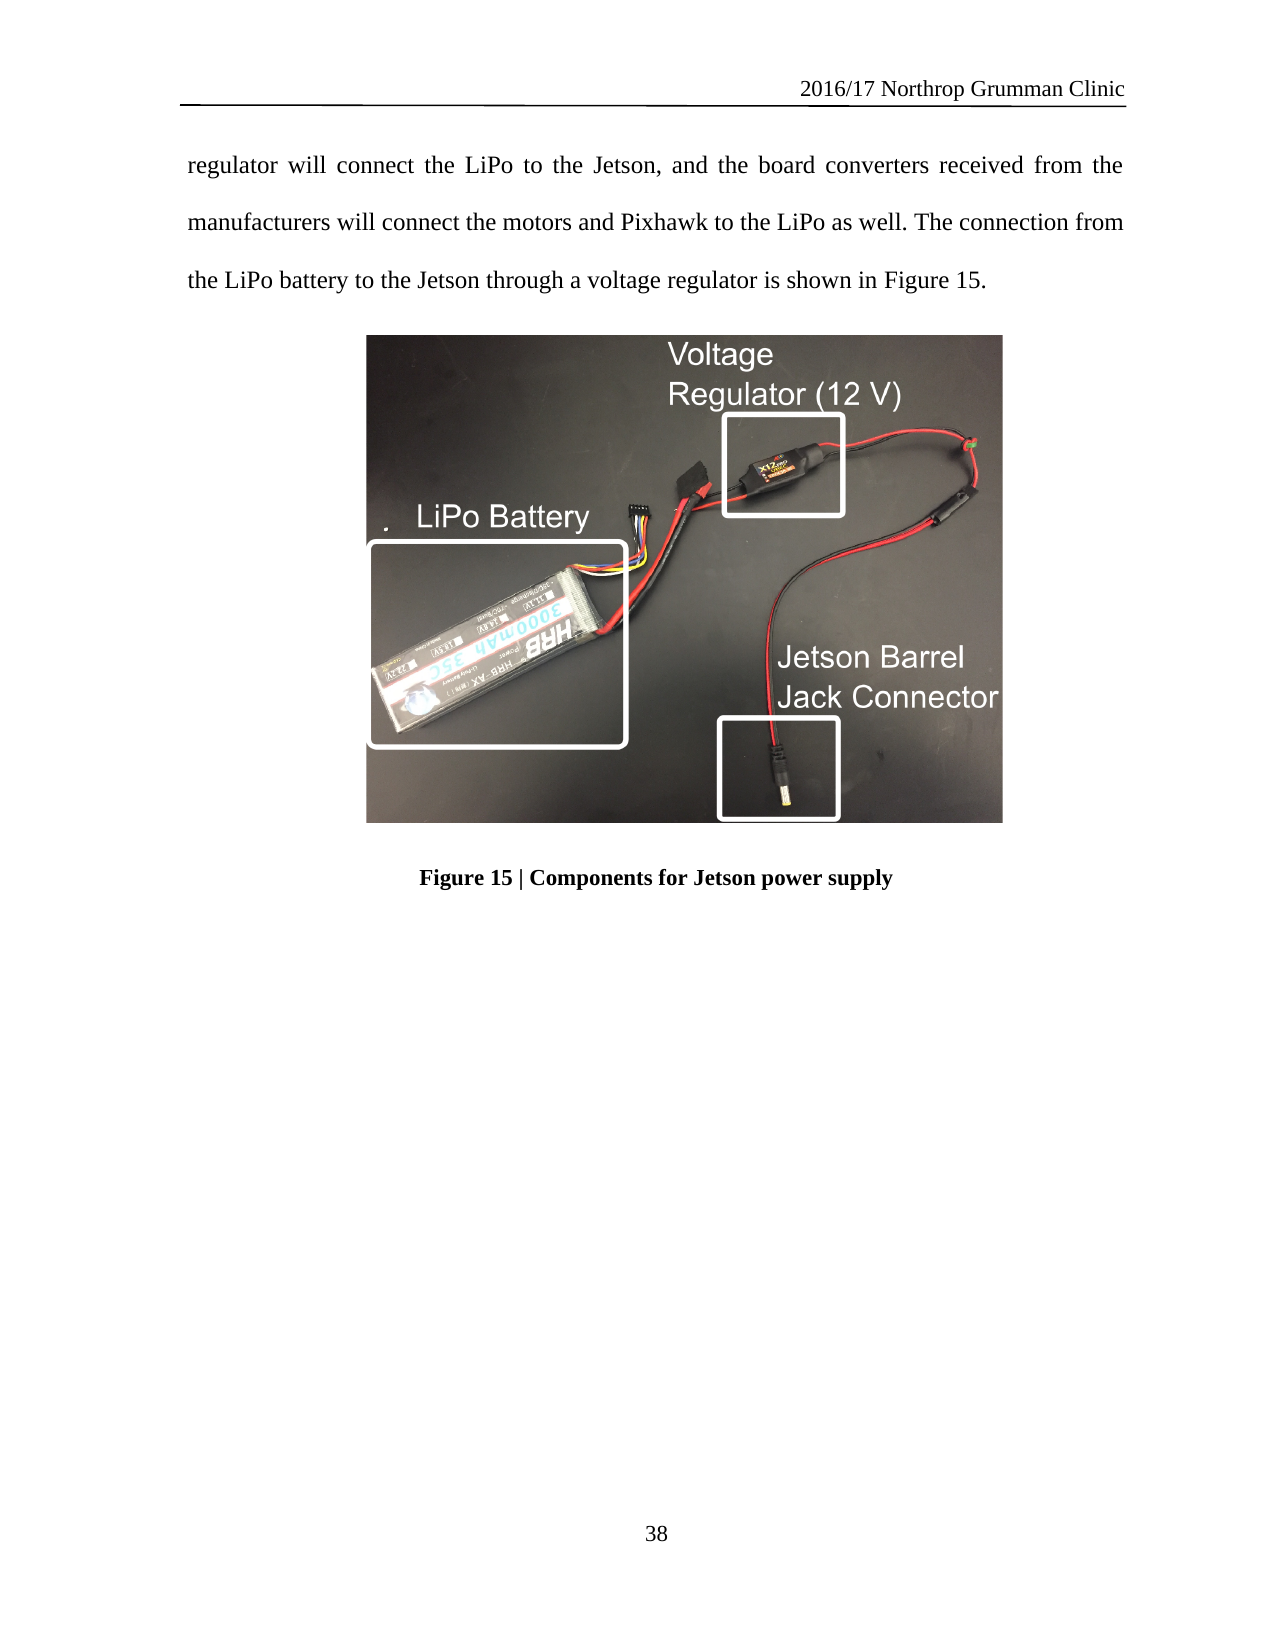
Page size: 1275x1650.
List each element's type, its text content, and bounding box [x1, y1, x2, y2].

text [187, 150, 1125, 294]
picture [366, 335, 1003, 823]
text Figure 15 | Components for Jetson power supply [187, 864, 1125, 890]
